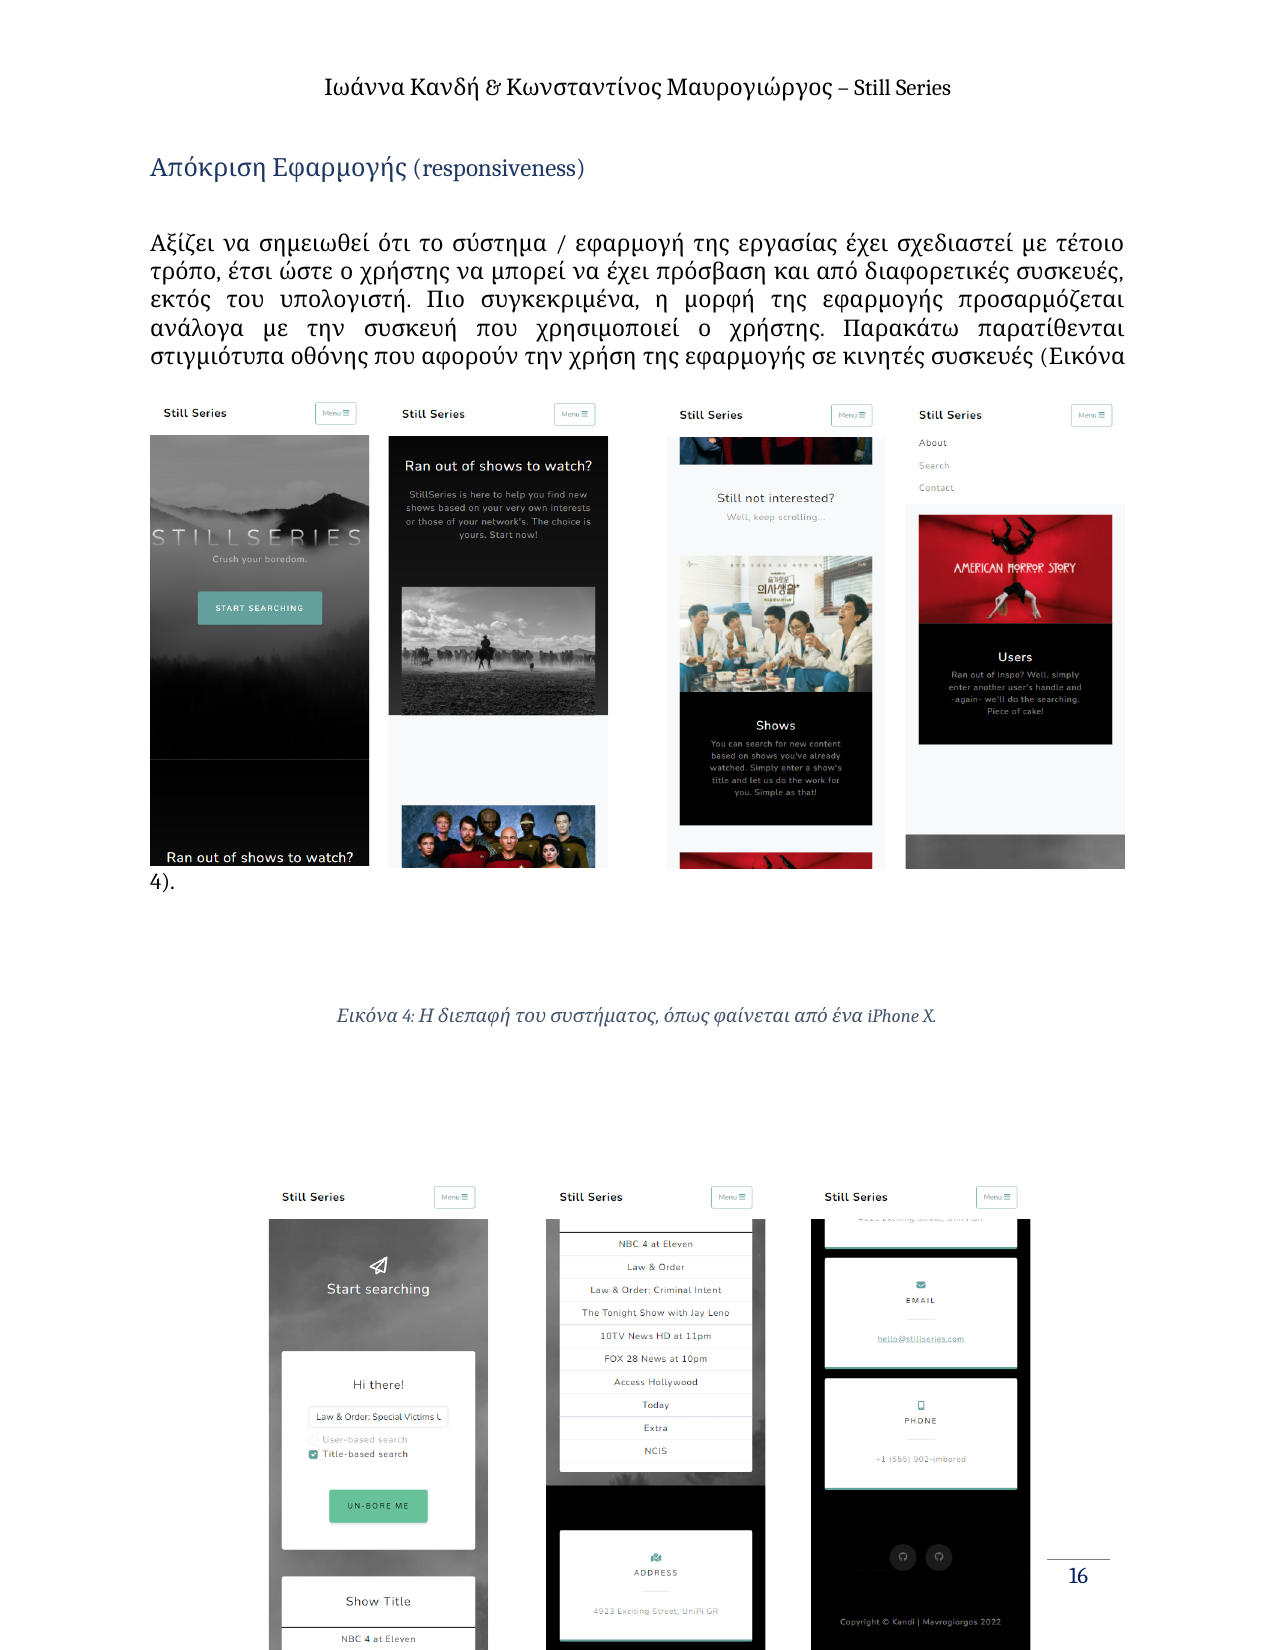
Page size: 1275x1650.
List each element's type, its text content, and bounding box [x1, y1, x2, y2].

picture [905, 395, 1125, 869]
subtitle Απόκριση Εφαρμογής (responsiveness) [150, 154, 1125, 183]
picture [666, 395, 886, 869]
picture [150, 392, 370, 866]
picture [388, 393, 609, 868]
picture [268, 1176, 489, 1650]
text Εικόνα 4: Η διεπαφή του συστήματος, όπως φαίνεται από ένα iPhone X. [150, 1006, 1125, 1027]
picture [546, 1176, 766, 1650]
picture [811, 1176, 1031, 1650]
